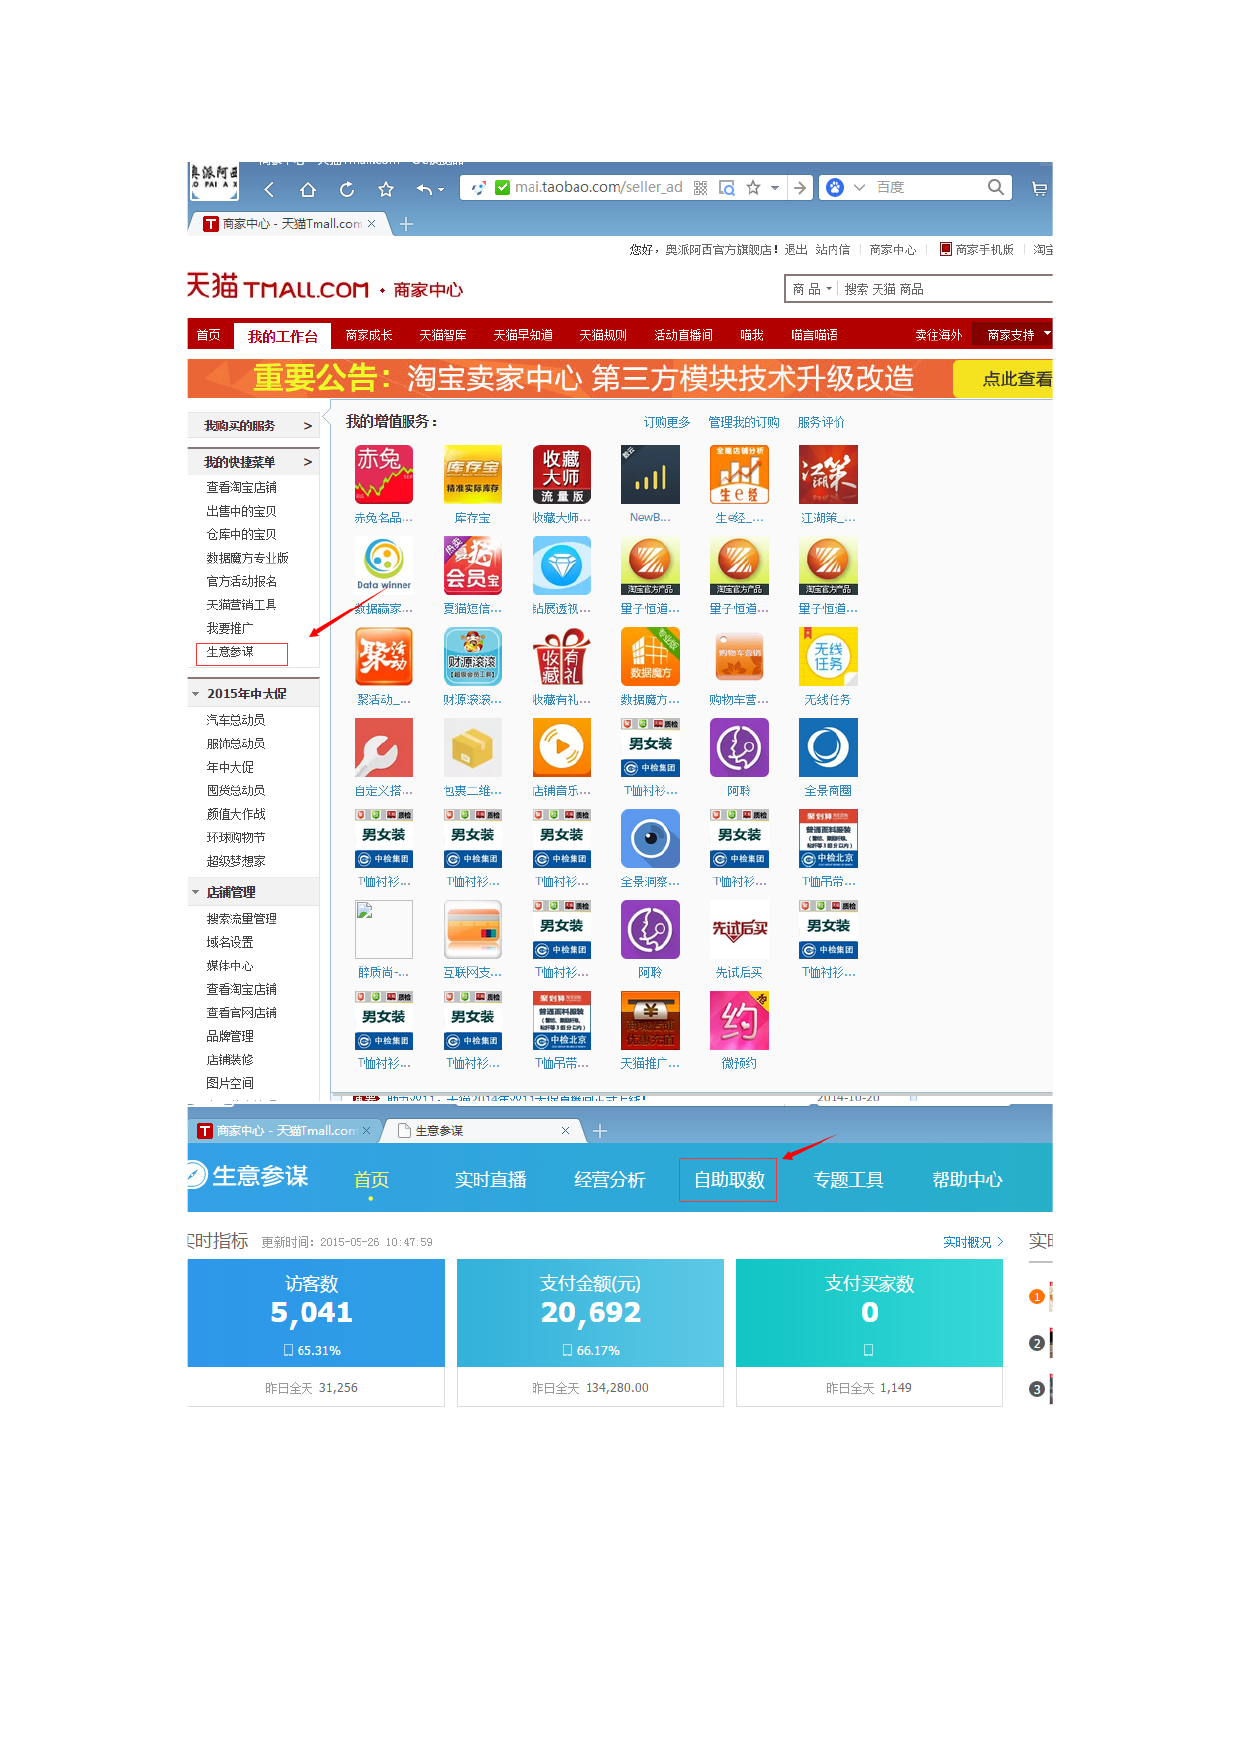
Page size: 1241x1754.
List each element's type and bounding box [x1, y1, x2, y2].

picture [187, 162, 1053, 1101]
picture [187, 1104, 1053, 1422]
